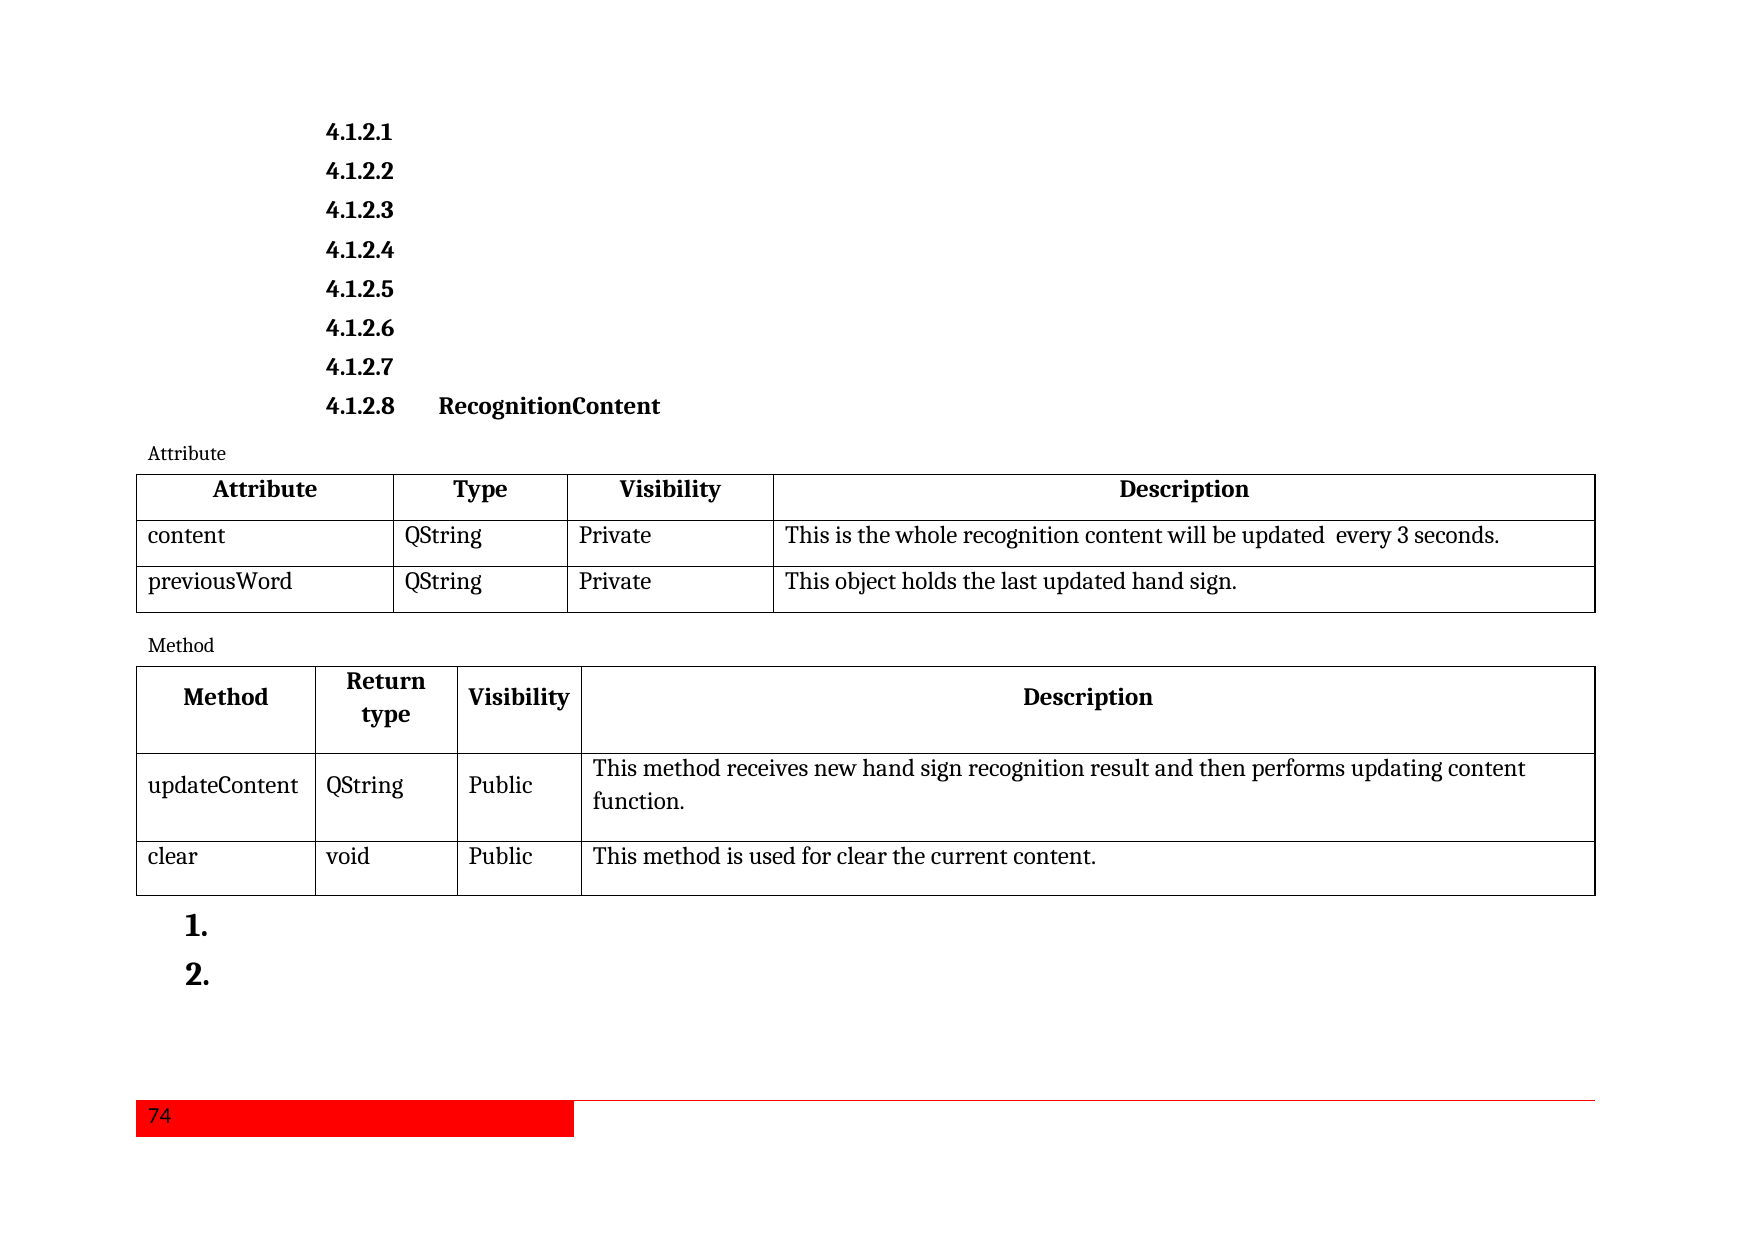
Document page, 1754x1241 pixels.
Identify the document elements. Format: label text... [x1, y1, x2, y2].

subtitle RecognitionContent [326, 392, 1606, 421]
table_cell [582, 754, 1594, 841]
subtitle Method [148, 634, 1606, 658]
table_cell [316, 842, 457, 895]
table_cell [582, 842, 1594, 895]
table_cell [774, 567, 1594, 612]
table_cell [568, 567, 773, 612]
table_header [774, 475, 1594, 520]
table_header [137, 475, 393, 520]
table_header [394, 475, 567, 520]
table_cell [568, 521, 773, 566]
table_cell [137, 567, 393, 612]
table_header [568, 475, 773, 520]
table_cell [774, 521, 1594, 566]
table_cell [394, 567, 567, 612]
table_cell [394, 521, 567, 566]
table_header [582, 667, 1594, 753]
subtitle Attribute [148, 442, 1606, 466]
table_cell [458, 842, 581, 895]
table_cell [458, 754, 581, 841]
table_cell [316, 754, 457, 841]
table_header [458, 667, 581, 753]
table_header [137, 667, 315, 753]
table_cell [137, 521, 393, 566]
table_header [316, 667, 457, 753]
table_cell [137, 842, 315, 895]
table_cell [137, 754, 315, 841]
